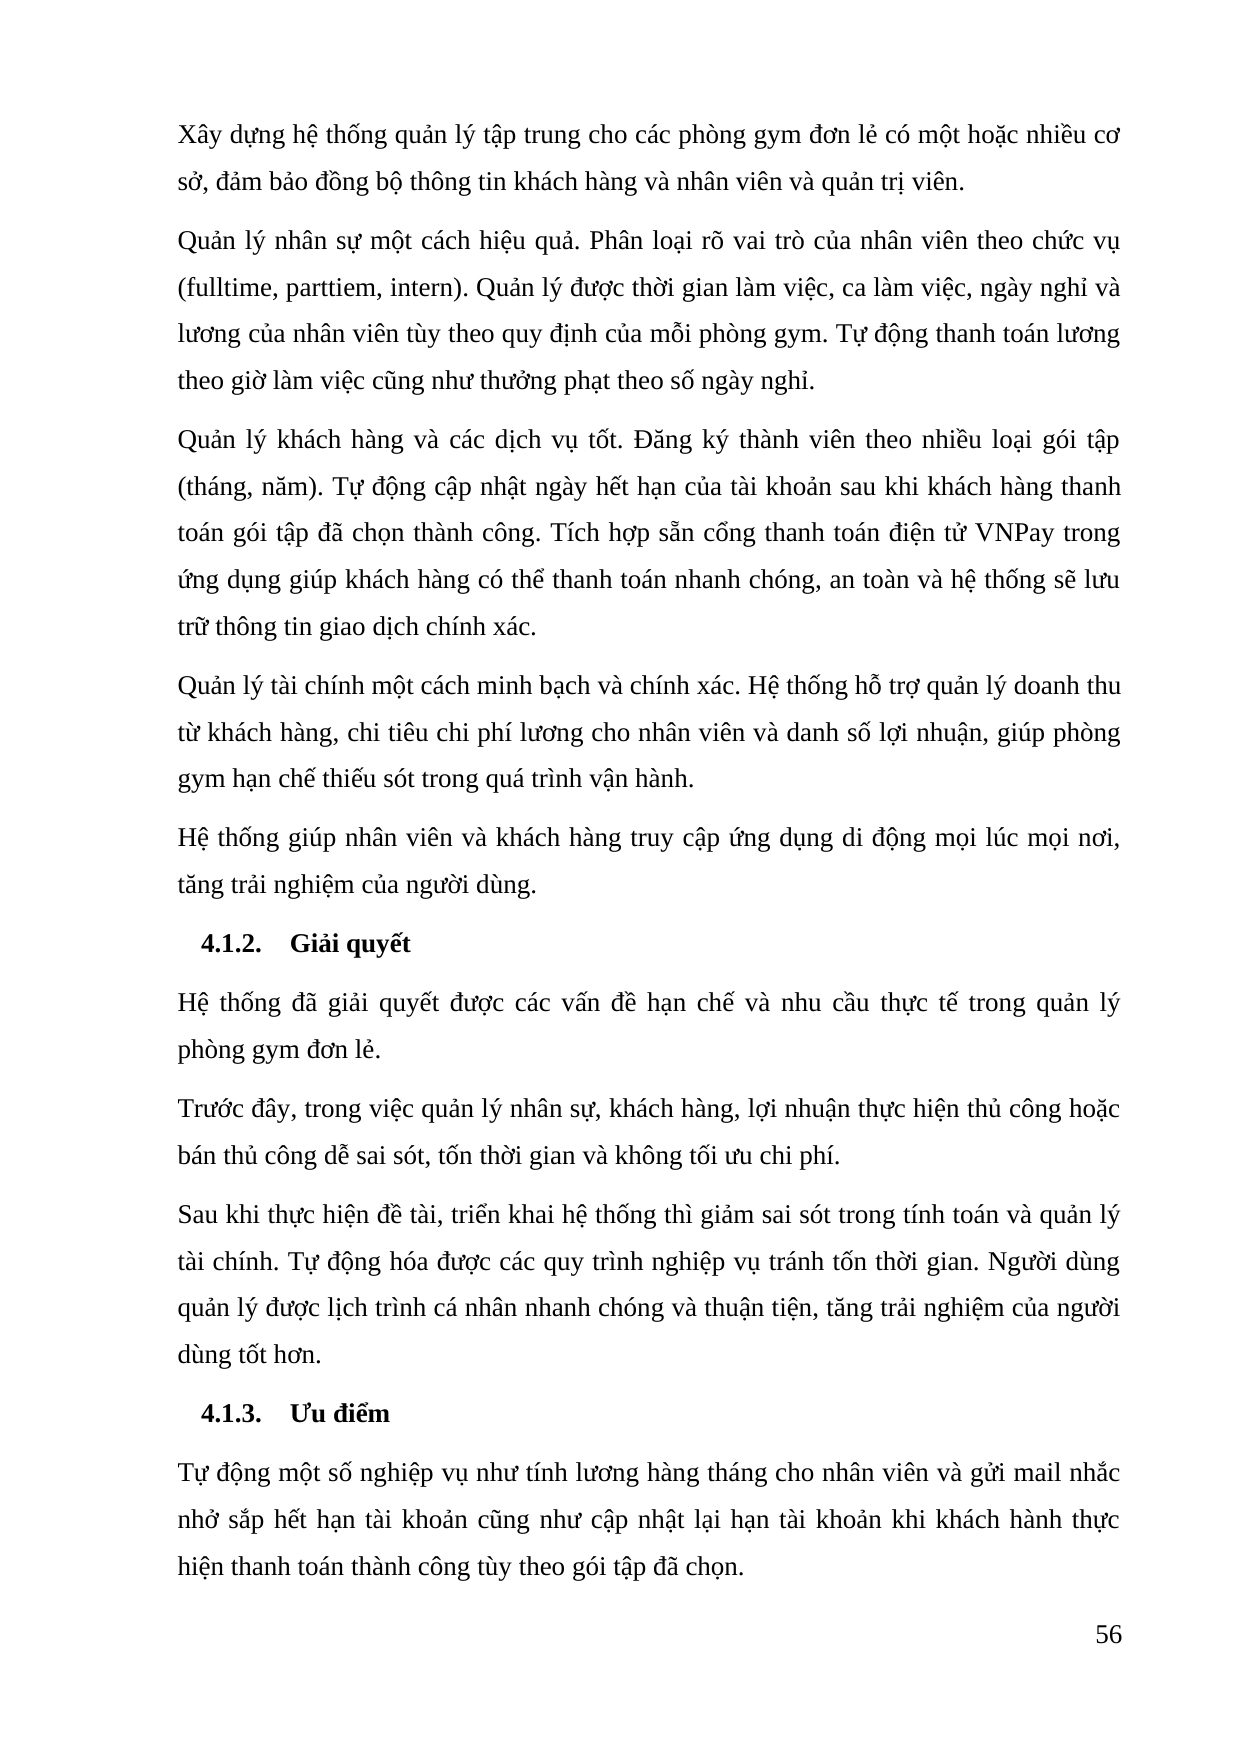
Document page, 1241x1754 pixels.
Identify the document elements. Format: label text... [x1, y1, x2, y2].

text Hệ thống đã giải quyết được các vấn đề hạn chế và nhu cầu thực tế trong quản lý phòng gym đơn lẻ. [177, 986, 1122, 1064]
text Quản lý nhân sự một cách hiệu quả. Phân loại rõ vai trò của nhân viên theo chức vụ (fulltime, parttiem, intern). Quản lý được thời gian làm việc, ca làm việc, ngày nghỉ và lương của nhân viên tùy theo quy định của mỗi phòng gym. Tự động thanh toán lương theo giờ làm việc cũng như thưởng phạt theo số ngày nghỉ. [177, 224, 1122, 395]
text Xây dựng hệ thống quản lý tập trung cho các phòng gym đơn lẻ có một hoặc nhiều cơ sở, đảm bảo đồng bộ thông tin khách hàng và nhân viên và quản trị viên. [177, 118, 1122, 196]
text Quản lý tài chính một cách minh bạch và chính xác. Hệ thống hỗ trợ quản lý doanh thu từ khách hàng, chi tiêu chi phí lương cho nhân viên và danh số lợi nhuận, giúp phòng gym hạn chế thiếu sót trong quá trình vận hành. [177, 669, 1122, 793]
subtitle Ưu điểm [201, 1397, 1122, 1428]
text Trước đây, trong việc quản lý nhân sự, khách hàng, lợi nhuận thực hiện thủ công hoặc bán thủ công dễ sai sót, tốn thời gian và không tối ưu chi phí. [177, 1092, 1122, 1170]
text Sau khi thực hiện đề tài, triển khai hệ thống thì giảm sai sót trong tính toán và quản lý tài chính. Tự động hóa được các quy trình nghiệp vụ tránh tốn thời gian. Người dùng quản lý được lịch trình cá nhân nhanh chóng và thuận tiện, tăng trải nghiệm của người dùng tốt hơn. [177, 1198, 1122, 1369]
text Hệ thống giúp nhân viên và khách hàng truy cập ứng dụng di động mọi lúc mọi nơi, tăng trải nghiệm của người dùng. [177, 821, 1122, 899]
text Quản lý khách hàng và các dịch vụ tốt. Đăng ký thành viên theo nhiều loại gói tập (tháng, năm). Tự động cập nhật ngày hết hạn của tài khoản sau khi khách hàng thanh toán gói tập đã chọn thành công. Tích hợp sẵn cổng thanh toán điện tử VNPay trong ứng dụng giúp khách hàng có thể thanh toán nhanh chóng, an toàn và hệ thống sẽ lưu trữ thông tin giao dịch chính xác. [177, 423, 1122, 641]
subtitle Giải quyết [201, 927, 1122, 958]
text Tự động một số nghiệp vụ như tính lương hàng tháng cho nhân viên và gửi mail nhắc nhở sắp hết hạn tài khoản cũng như cập nhật lại hạn tài khoản khi khách hành thực hiện thanh toán thành công tùy theo gói tập đã chọn. [177, 1456, 1122, 1581]
